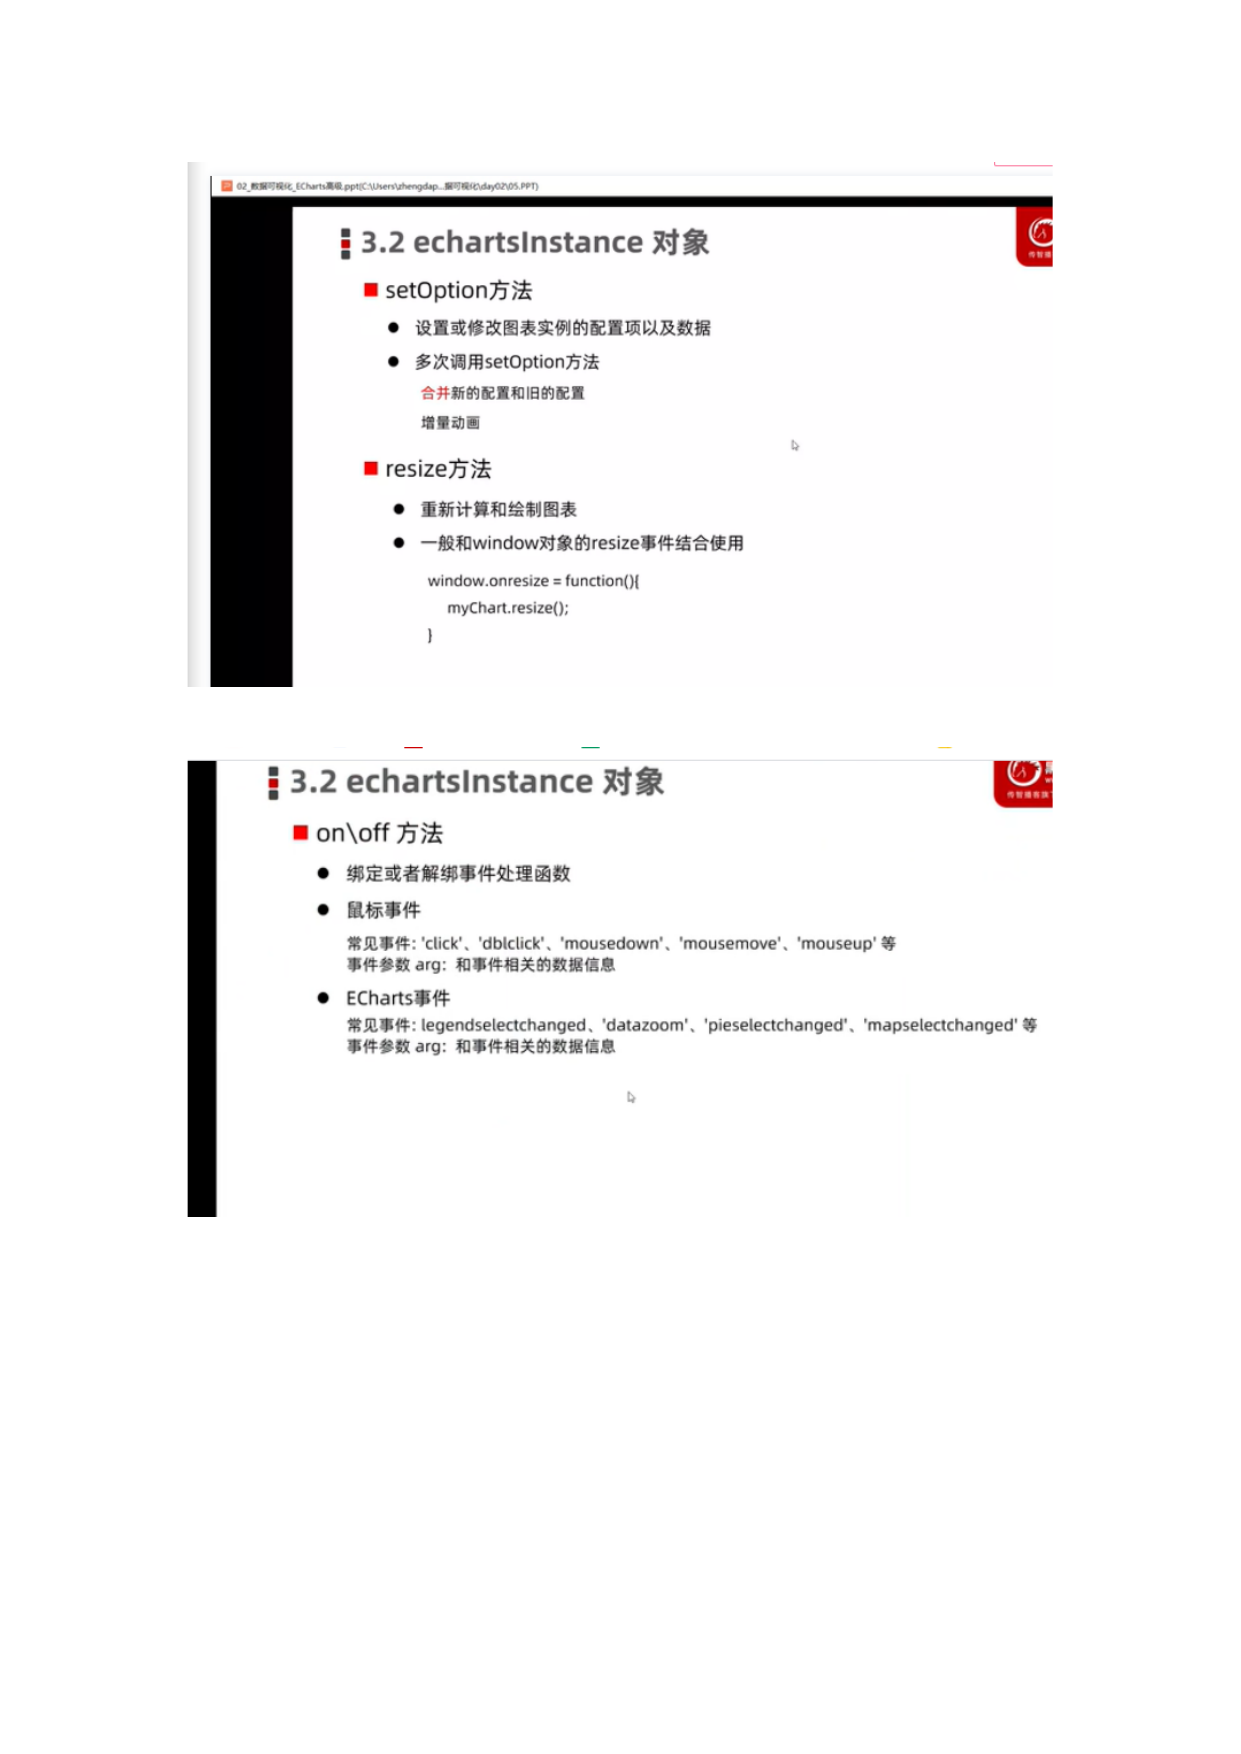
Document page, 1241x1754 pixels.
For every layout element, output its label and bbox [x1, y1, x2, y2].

picture [187, 747, 1053, 1217]
picture [187, 162, 1053, 687]
